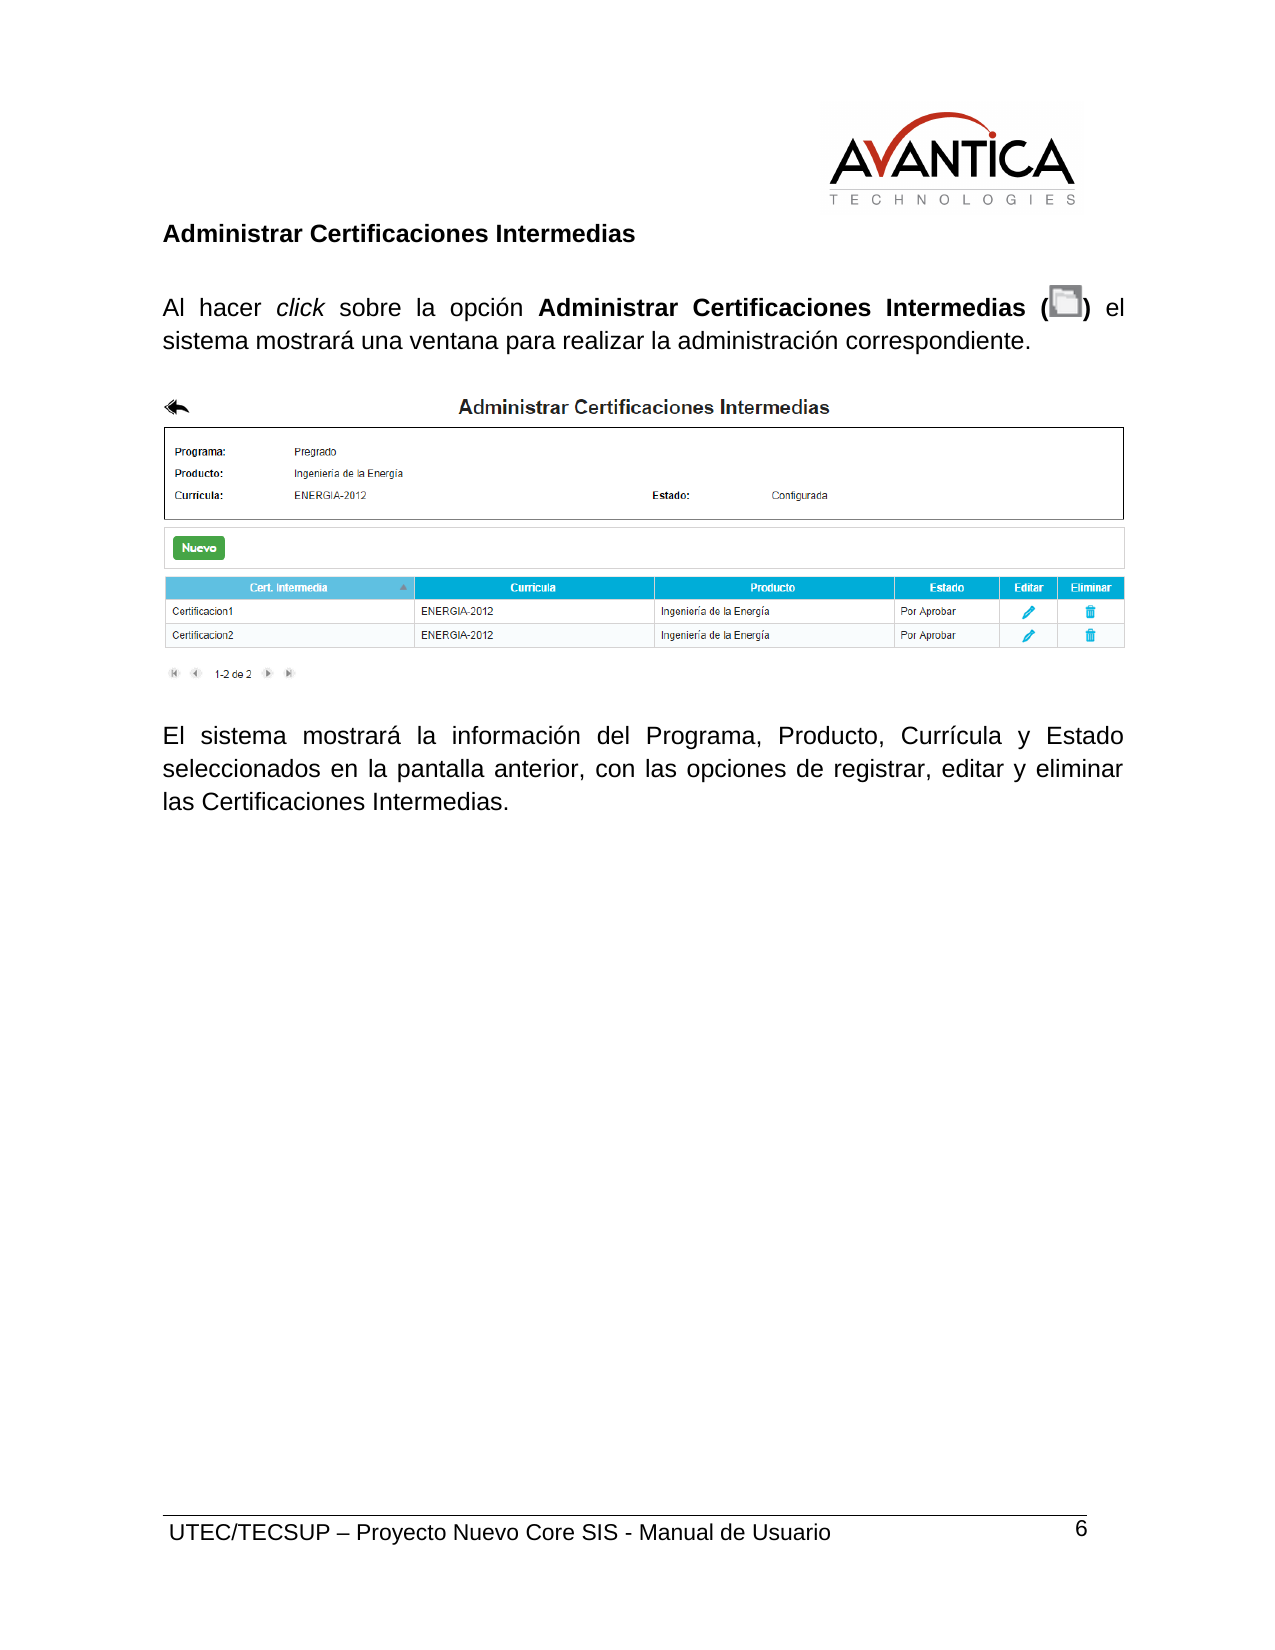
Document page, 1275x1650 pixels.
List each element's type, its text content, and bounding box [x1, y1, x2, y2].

picture [1022, 584, 1031, 591]
picture [820, 101, 1084, 215]
text Administrar Certificaciones Intermedias [162, 219, 1125, 248]
text Al hacer click sobre la opción Administrar Certificaciones Intermedias () el sistema mostrará una ventana para realizar la administración correspondiente. [162, 285, 1125, 355]
text El sistema mostrará la información del Programa, Producto, Currícula y Estado seleccionados en la pantalla anterior, con las opciones de registrar, editar y eliminar las Certificaciones Intermedias. [162, 721, 1125, 815]
picture [162, 392, 1125, 684]
picture [1049, 285, 1083, 317]
picture [1091, 586, 1103, 591]
